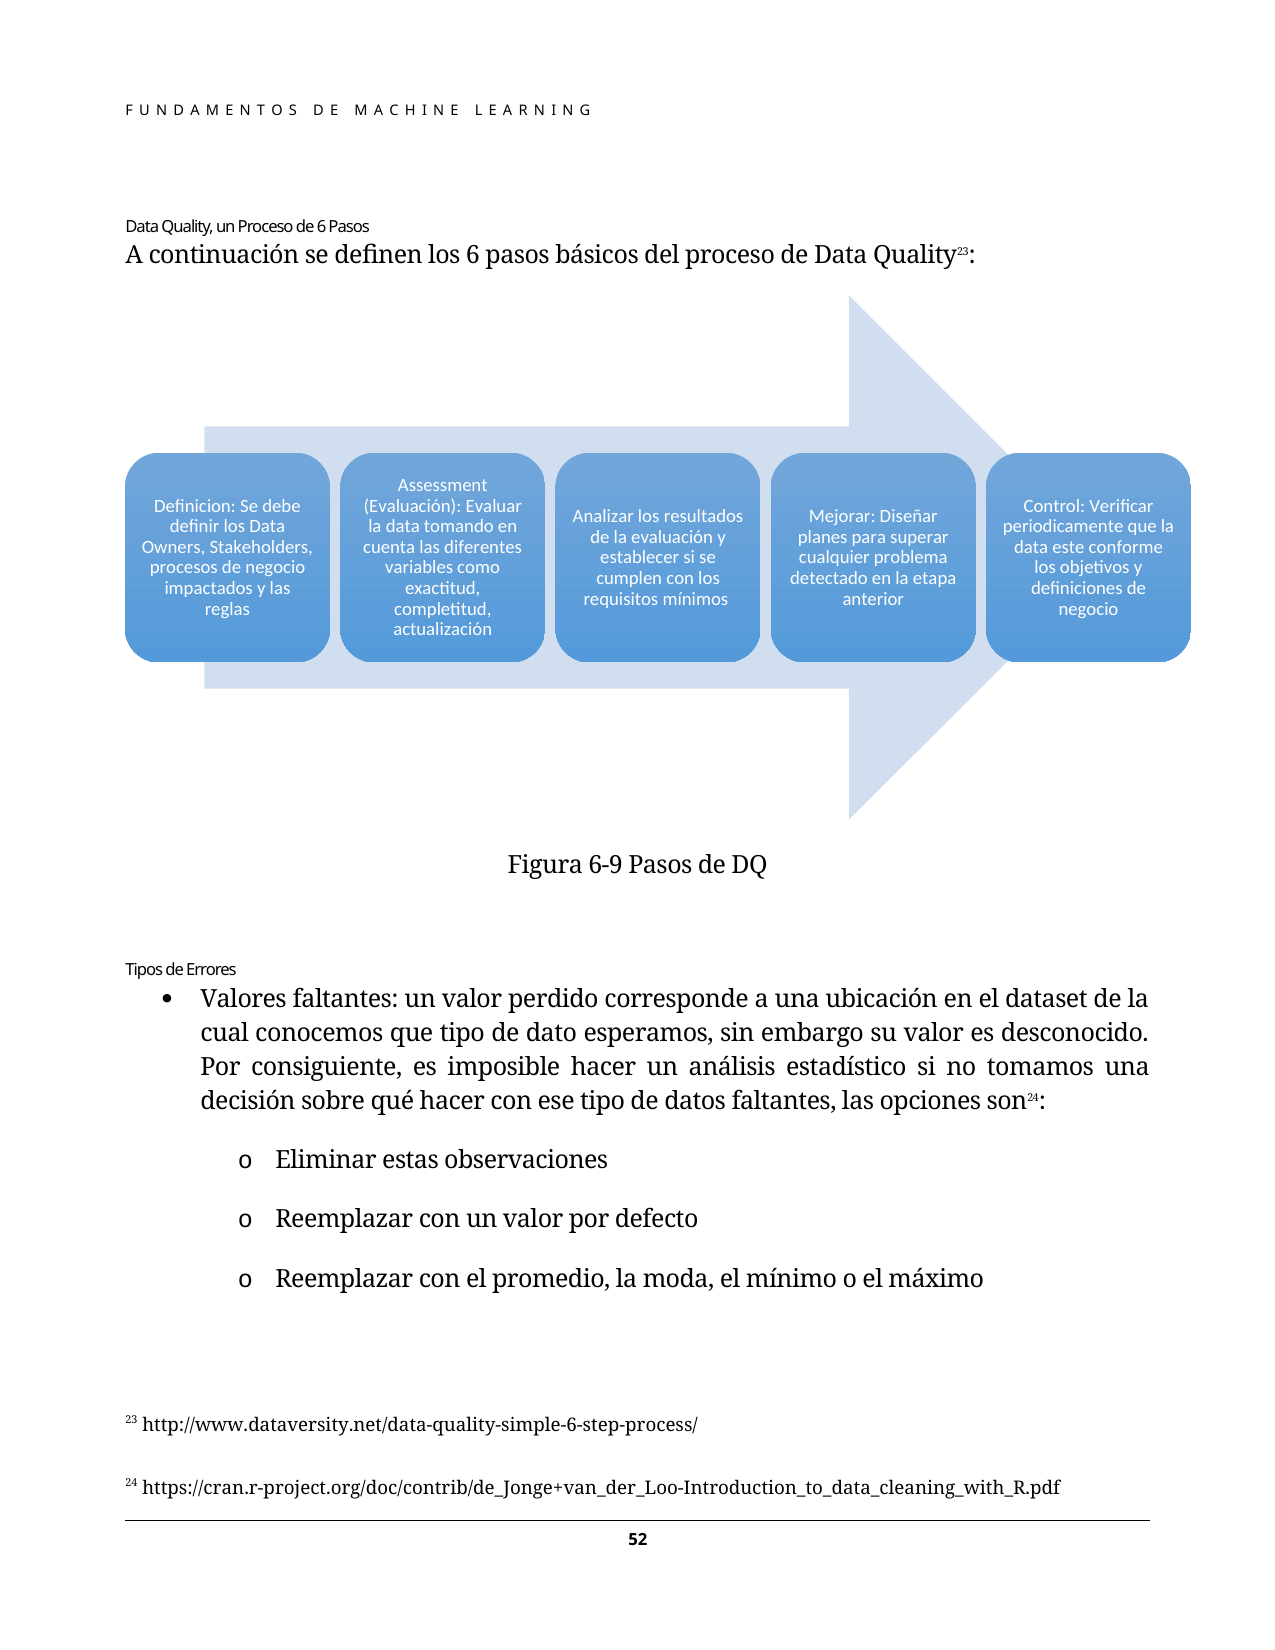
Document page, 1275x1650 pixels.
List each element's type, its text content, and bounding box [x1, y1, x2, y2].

list Eliminar estas observaciones [238, 1142, 1150, 1176]
subtitle Data Quality, un Proceso de 6 Pasos [125, 212, 1150, 237]
text A continuación se definen los 6 pasos básicos del proceso de Data Quality: [125, 237, 1150, 271]
list Reemplazar con el promedio, la moda, el mínimo o el máximo [238, 1260, 1150, 1294]
text Figura 6-9 Pasos de DQ [125, 846, 1150, 880]
subtitle Tipos de Errores [125, 955, 1150, 980]
list Reemplazar con un valor por defecto [238, 1201, 1150, 1235]
list Valores faltantes: un valor perdido corresponde a una ubicación en el dataset de la cual conocemos que tipo de dato esperamos, sin embargo su valor es desconocido. Por consiguiente, es imposible hacer un análisis estadístico si no tomamos una decisión sobre qué hacer con ese tipo de datos faltantes, las opciones son: [163, 980, 1150, 1117]
